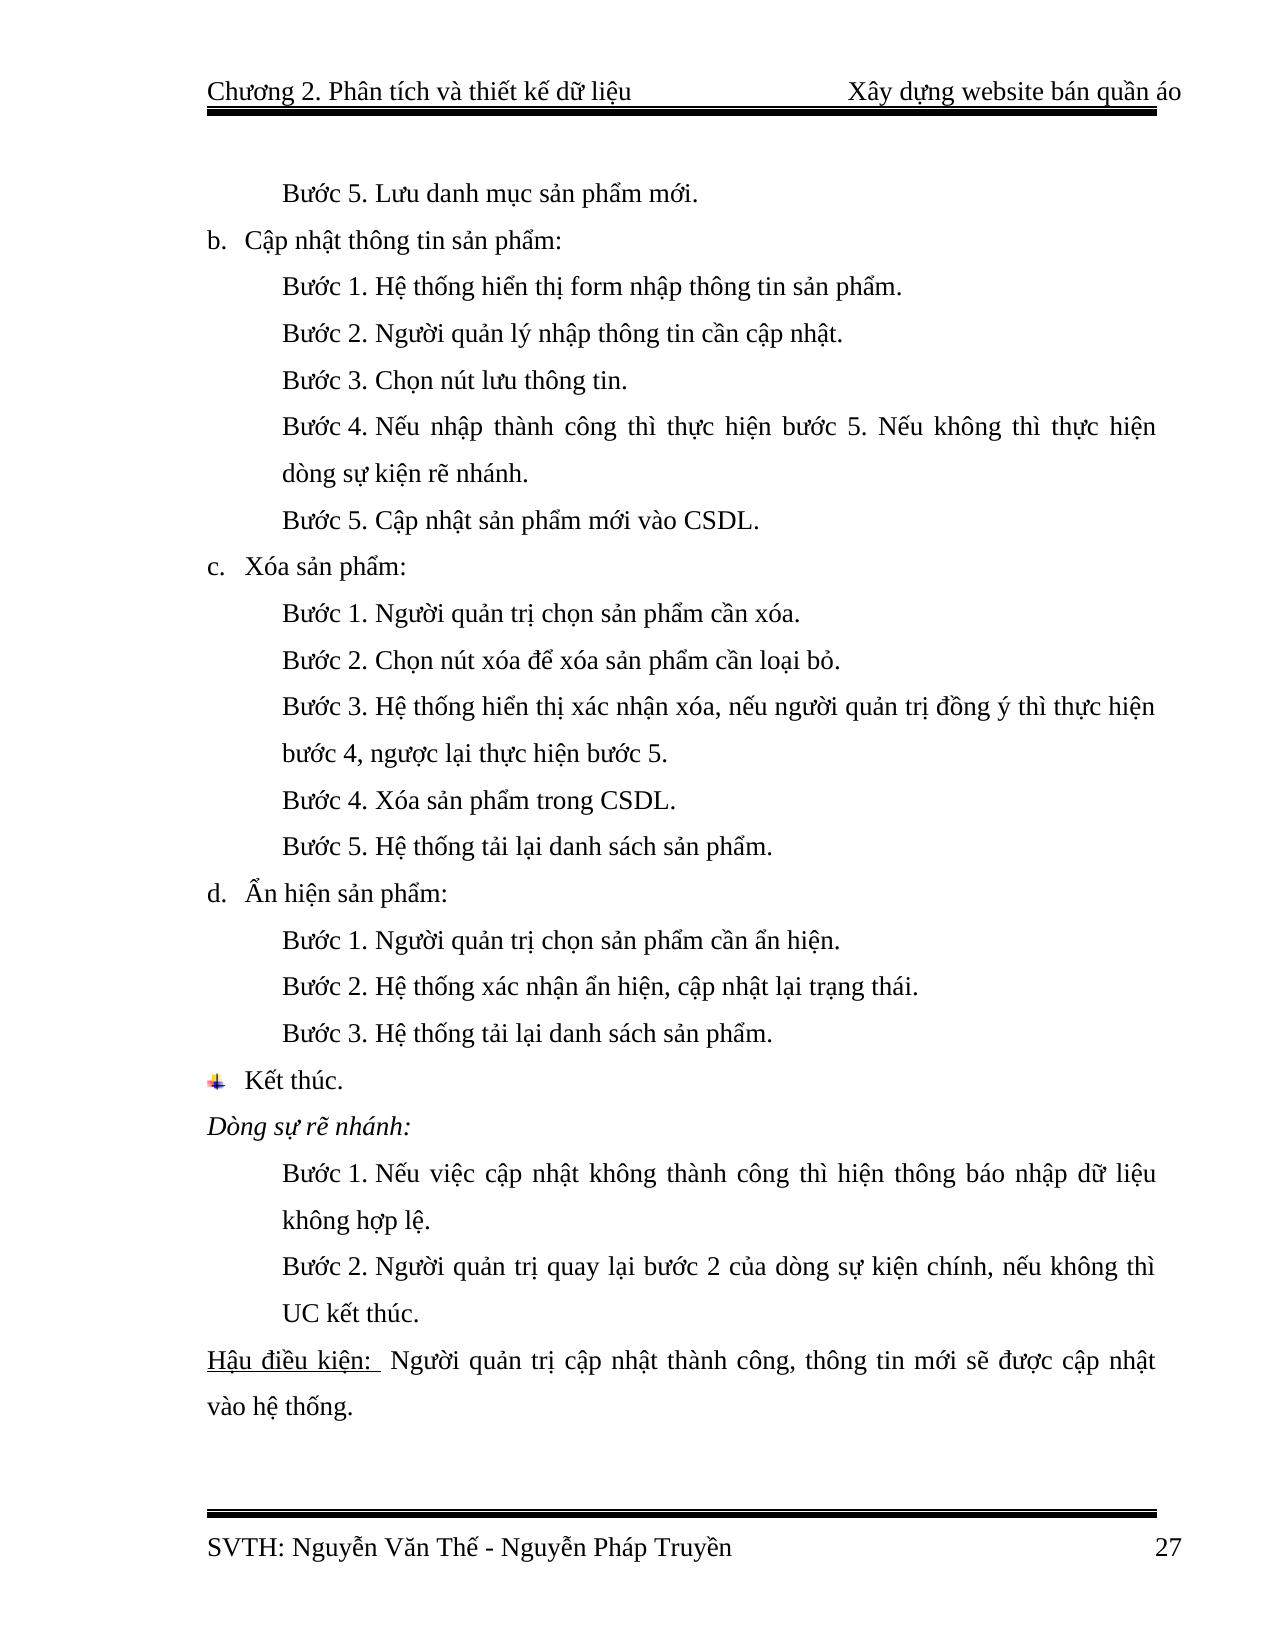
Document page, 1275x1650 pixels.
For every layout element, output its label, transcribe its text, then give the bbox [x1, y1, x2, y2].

list Xóa sản phẩm trong CSDL. [282, 784, 1157, 815]
list Hệ thống xác nhận ẩn hiện, cập nhật lại trạng thái. [282, 971, 1157, 1002]
list Hệ thống hiển thị xác nhận xóa, nếu người quản trị đồng ý thì thực hiện bước 4, ngược lại thực hiện bước 5. [282, 691, 1157, 768]
list Cập nhật sản phẩm mới vào CSDL. [282, 504, 1157, 535]
list Hệ thống hiển thị form nhập thông tin sản phẩm. [282, 271, 1157, 302]
list Nếu nhập thành công thì thực hiện bước 5. Nếu không thì thực hiện dòng sự kiện rẽ nhánh. [282, 411, 1157, 488]
list Hệ thống tải lại danh sách sản phẩm. [282, 831, 1157, 862]
list Người quản trị chọn sản phẩm cần ẩn hiện. [282, 924, 1157, 955]
list Ẩn hiện sản phẩm: [207, 877, 1157, 908]
list Người quản trị quay lại bước 2 của dòng sự kiện chính, nếu không thì UC kết thúc. [282, 1251, 1157, 1328]
list Nếu việc cập nhật không thành công thì hiện thông báo nhập dữ liệu không hợp lệ. [282, 1157, 1157, 1235]
list Xóa sản phẩm: [207, 551, 1157, 582]
picture [207, 1072, 225, 1090]
list Chọn nút xóa để xóa sản phẩm cần loại bỏ. [282, 644, 1157, 675]
list Lưu danh mục sản phẩm mới. [282, 177, 1157, 208]
text Hậu điều kiện: Người quản trị cập nhật thành công, thông tin mới sẽ được cập nhật vào hệ thống. [207, 1344, 1157, 1422]
list Cập nhật thông tin sản phẩm: [207, 224, 1157, 255]
text Dòng sự rẽ nhánh: [207, 1111, 1157, 1142]
list Kết thúc. [207, 1064, 1157, 1095]
list Người quản lý nhập thông tin cần cập nhật. [282, 317, 1157, 348]
list Chọn nút lưu thông tin. [282, 364, 1157, 395]
list Hệ thống tải lại danh sách sản phẩm. [282, 1017, 1157, 1048]
list Người quản trị chọn sản phẩm cần xóa. [282, 597, 1157, 628]
